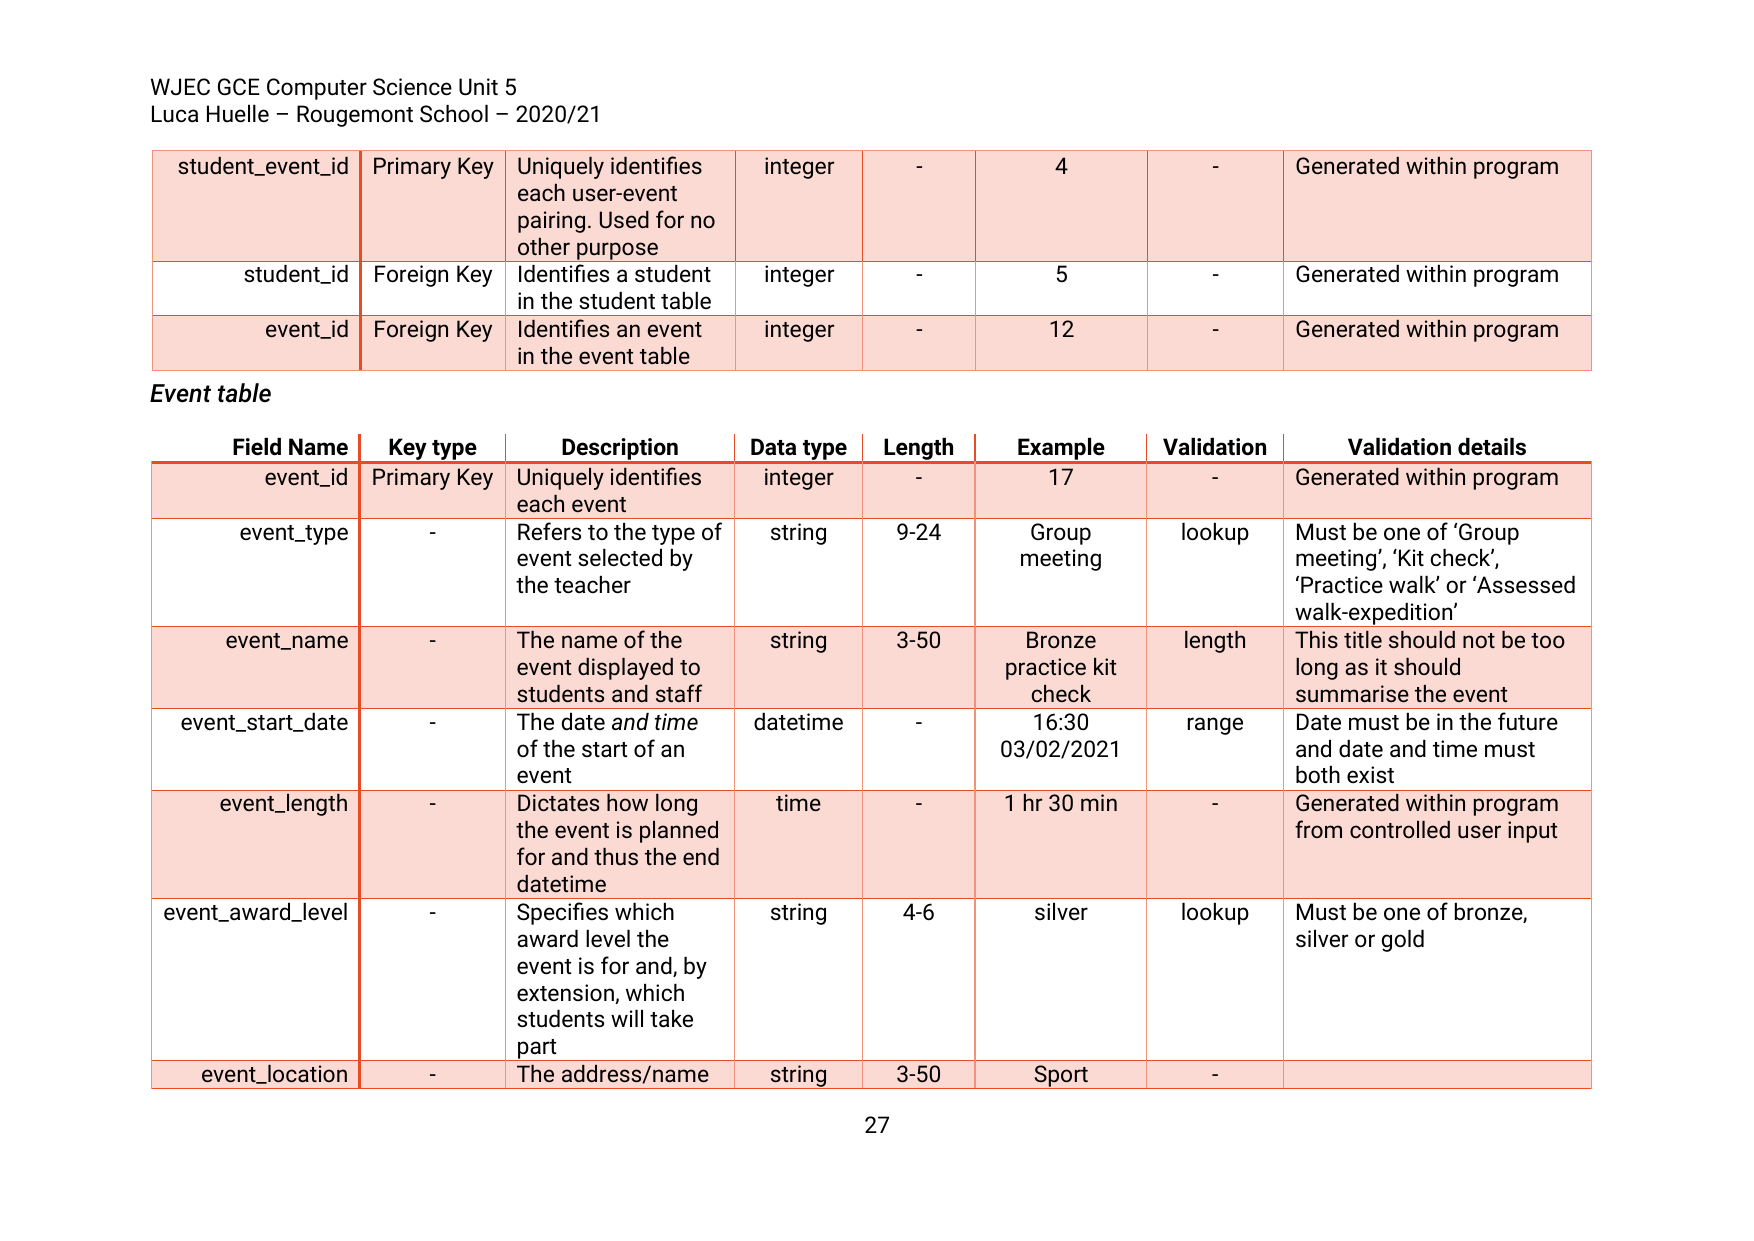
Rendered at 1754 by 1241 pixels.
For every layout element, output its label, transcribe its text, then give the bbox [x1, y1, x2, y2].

table_cell Primary Key [361, 464, 505, 518]
table_cell integer [735, 464, 862, 518]
table_cell This title should not be too long as it should summarise the event [1284, 627, 1591, 708]
table_cell - [1148, 262, 1283, 315]
table_cell length [1147, 627, 1283, 708]
table_cell 17 [976, 464, 1146, 518]
table_cell event_id [153, 316, 359, 370]
table_cell - [1147, 1061, 1283, 1088]
table_header Description [506, 434, 734, 461]
table_cell Refers to the type of event selected by the teacher [506, 519, 734, 626]
table_cell 9-24 [863, 519, 974, 626]
table_cell time [735, 791, 862, 898]
table_cell - [1148, 316, 1283, 370]
table_cell Foreign Key [362, 262, 505, 315]
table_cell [506, 1061, 734, 1088]
table_cell Foreign Key [362, 316, 505, 370]
table_cell - [361, 519, 505, 626]
table_cell Generated within program from controlled user input [1284, 791, 1591, 898]
table_cell Sport Classroom 1 [976, 1061, 1146, 1088]
table_cell Identifies an event in the event table [506, 316, 735, 370]
table_header Validation [1147, 434, 1283, 461]
table_cell string [735, 899, 862, 1060]
table_cell - [863, 791, 974, 898]
table_header Validation details [1284, 434, 1591, 461]
table_cell datetime [735, 709, 862, 789]
table_cell - [361, 627, 505, 708]
table_cell Dictates how long the event is planned for and thus the end datetime [506, 791, 734, 898]
table_cell Must be one of bronze, silver or gold [1284, 899, 1591, 1060]
table_cell 1 hr 30 min [976, 791, 1146, 898]
table_cell The name of the event displayed to students and staff [506, 627, 734, 708]
table_cell 4 [976, 151, 1147, 261]
table_cell - [361, 709, 505, 789]
table_cell - [1147, 791, 1283, 898]
table_cell The date and time of the start of an event [506, 709, 734, 789]
table_cell - [1148, 151, 1283, 261]
table_cell 3-50 [863, 1061, 974, 1088]
table_cell string [735, 627, 862, 708]
table_cell event_id [152, 464, 358, 518]
table_cell 12 [976, 316, 1147, 370]
table_cell Generated within program [1284, 464, 1591, 518]
table_cell - [361, 791, 505, 898]
table_cell integer [736, 262, 862, 315]
table_cell string [735, 1061, 862, 1088]
table_cell [1284, 1061, 1591, 1088]
table_cell Specifies which award level the event is for and, by extension, which students will take part [506, 899, 734, 1060]
table_cell event_location [152, 1061, 358, 1088]
table_header Example [976, 434, 1146, 461]
table_header Data type [735, 434, 862, 461]
table_cell - [1147, 464, 1283, 518]
table_cell Generated within program [1284, 262, 1591, 315]
table_cell Primary Key [362, 151, 505, 261]
table_cell Group meeting [976, 519, 1146, 626]
table_cell - [361, 899, 505, 1060]
table_cell lookup [1147, 519, 1283, 626]
table_cell 5 [976, 262, 1147, 315]
table_header Field Name [152, 434, 358, 461]
table_cell - [863, 151, 975, 261]
table_cell Generated within program [1284, 151, 1591, 261]
table_cell 4-6 [863, 899, 974, 1060]
table_cell event_type [152, 519, 358, 626]
table_cell lookup [1147, 899, 1283, 1060]
table_cell integer [736, 151, 862, 261]
table_cell event_name [152, 627, 358, 708]
table_cell integer [736, 316, 862, 370]
table_cell 16:30 03/02/2021 [976, 709, 1146, 789]
table_cell range [1147, 709, 1283, 789]
table_cell - [863, 709, 974, 789]
table_cell Must be one of ‘Group meeting’, ‘Kit check’, ‘Practice walk’ or ‘Assessed walk-expedition’ [1284, 519, 1591, 626]
table_cell Bronze practice kit check [976, 627, 1146, 708]
subtitle Event table [150, 379, 1604, 409]
table_cell Uniquely identifies each user-event pairing. Used for no other purpose [506, 151, 735, 261]
table_cell - [863, 316, 975, 370]
table_cell student_id [153, 262, 359, 315]
table_header Length [863, 434, 974, 461]
table_cell Date must be in the future and date and time must both exist [1284, 709, 1591, 789]
table_cell event_length [152, 791, 358, 898]
table_cell Uniquely identifies each event [506, 464, 734, 518]
table_cell event_award_level [152, 899, 358, 1060]
table_cell event_start_date [152, 709, 358, 789]
table_cell Identifies a student in the student table [506, 262, 735, 315]
table_header Key type [361, 434, 505, 461]
table_cell Generated within program [1284, 316, 1591, 370]
table_cell 3-50 [863, 627, 974, 708]
table_cell string [735, 519, 862, 626]
table_cell silver [976, 899, 1146, 1060]
table_cell - [863, 464, 974, 518]
table_cell - [863, 262, 975, 315]
table_cell - [361, 1061, 505, 1088]
table_cell student_event_id [153, 151, 359, 261]
